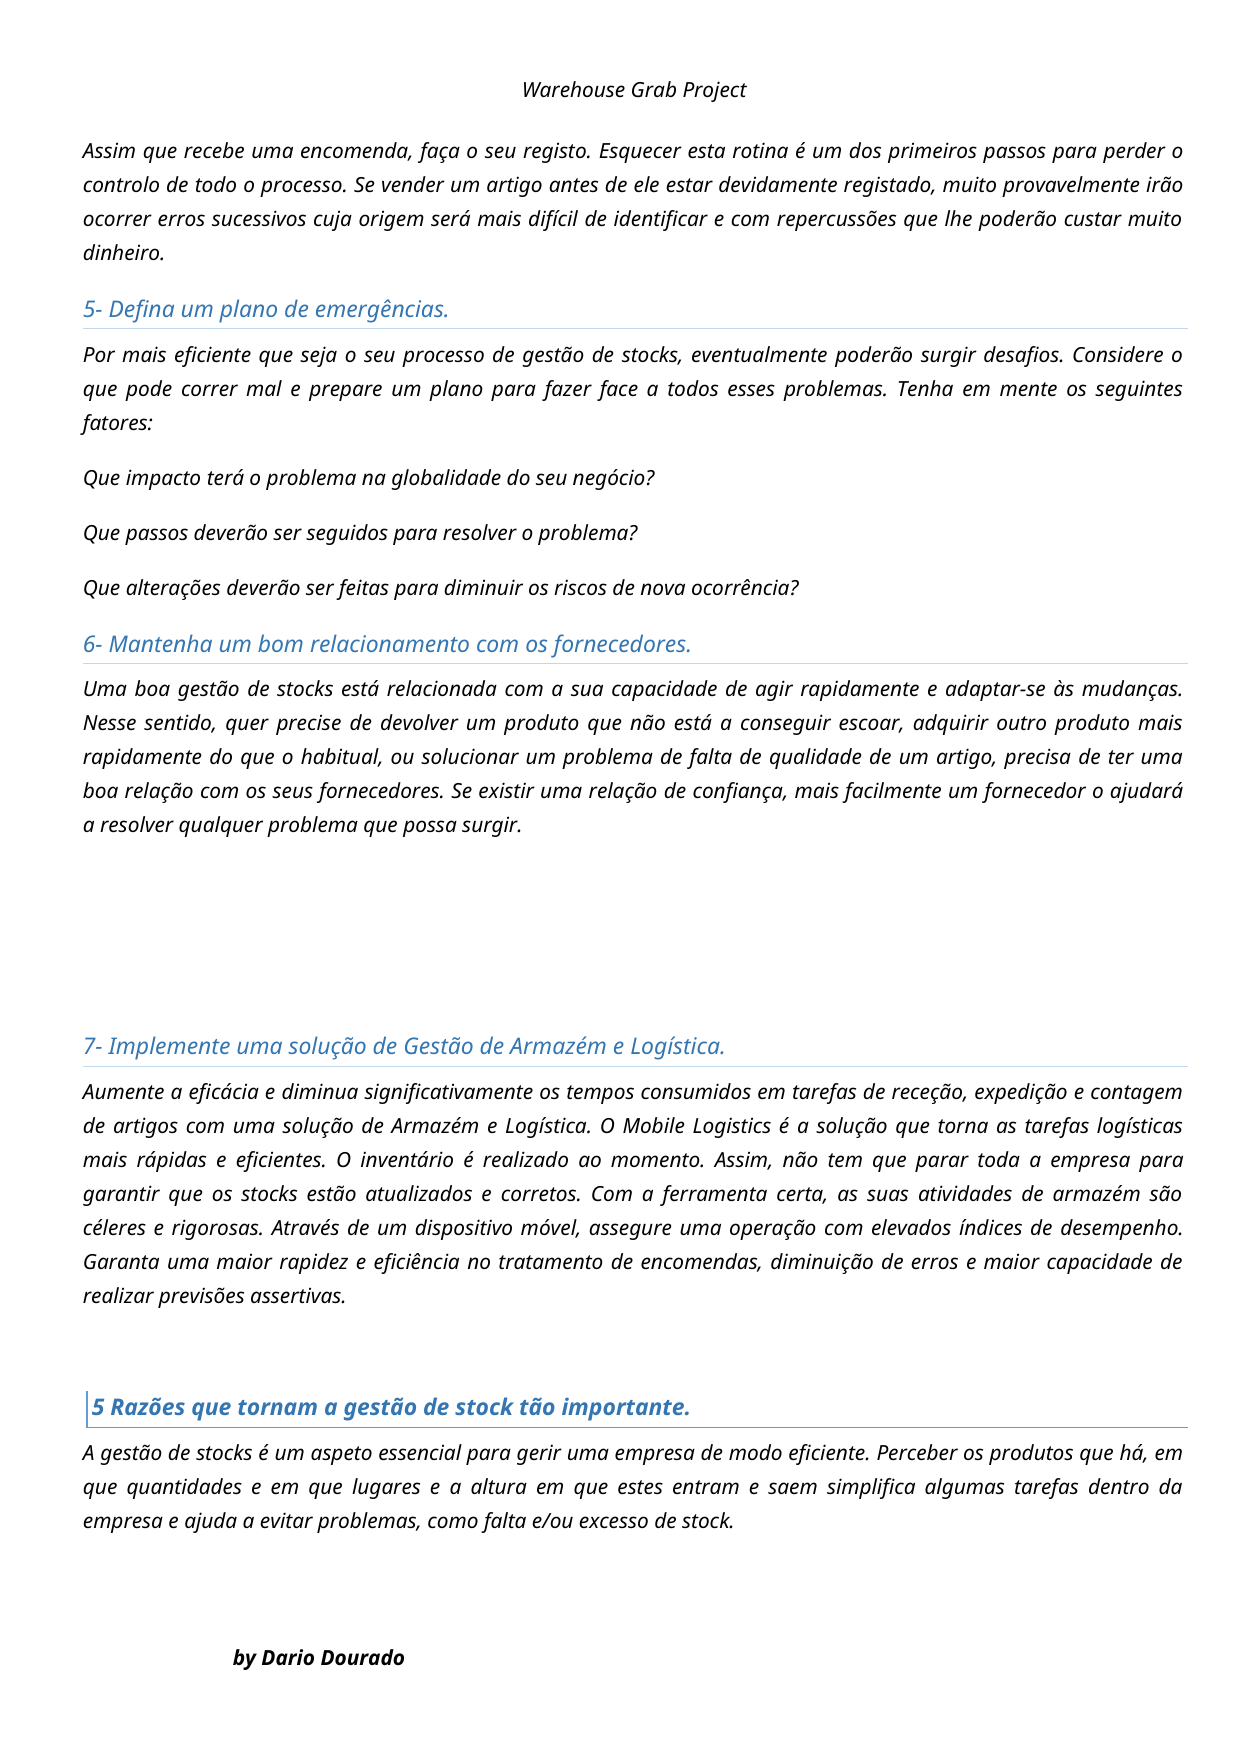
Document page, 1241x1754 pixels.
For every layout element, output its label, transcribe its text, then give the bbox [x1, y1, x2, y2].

subtitle 5- Defina um plano de emergências. [83, 293, 1188, 328]
text A gestão de stocks é um aspeto essencial para gerir uma empresa de modo eficiente. Perceber os produtos que há, em que quantidades e em que lugares e a altura em que estes entram e saem simplifica algumas tarefas dentro da empresa e ajuda a evitar problemas, como falta e/ou excesso de stock. [83, 1438, 1188, 1535]
text Por mais eficiente que seja o seu processo de gestão de stocks, eventualmente poderão surgir desafios. Considere o que pode correr mal e prepare um plano para fazer face a todos esses problemas. Tenha em mente os seguintes fatores: [83, 340, 1188, 436]
text Que alterações deverão ser feitas para diminuir os riscos de nova ocorrência? [83, 573, 1188, 601]
subtitle 7- Implemente uma solução de Gestão de Armazém e Logística. [83, 1030, 1188, 1066]
subtitle 6- Mantenha um bom relacionamento com os fornecedores. [83, 627, 1188, 663]
text Que impacto terá o problema na globalidade do seu negócio? [83, 463, 1188, 491]
text Uma boa gestão de stocks está relacionada com a sua capacidade de agir rapidamente e adaptar-se às mudanças. Nesse sentido, quer precise de devolver um produto que não está a conseguir escoar, adquirir outro produto mais rapidamente do que o habitual, ou solucionar um problema de falta de qualidade de um artigo, precisa de ter uma boa relação com os seus fornecedores. Se existir uma relação de confiança, mais facilmente um fornecedor o ajudará a resolver qualquer problema que possa surgir. [83, 674, 1188, 839]
text Assim que recebe uma encomenda, faça o seu registo. Esquecer esta rotina é um dos primeiros passos para perder o controlo de todo o processo. Se vender um artigo antes de ele estar devidamente registado, muito provavelmente irão ocorrer erros sucessivos cuja origem será mais difícil de identificar e com repercussões que lhe poderão custar muito dinheiro. [83, 136, 1188, 266]
text Aumente a eficácia e diminua significativamente os tempos consumidos em tarefas de receção, expedição e contagem de artigos com uma solução de Armazém e Logística. O Mobile Logistics é a solução que torna as tarefas logísticas mais rápidas e eficientes. O inventário é realizado ao momento. Assim, não tem que parar toda a empresa para garantir que os stocks estão atualizados e corretos. Com a ferramenta certa, as suas atividades de armazém são céleres e rigorosas. Através de um dispositivo móvel, assegure uma operação com elevados índices de desempenho. Garanta uma maior rapidez e eficiência no tratamento de encomendas, diminuição de erros e maior capacidade de realizar previsões assertivas. [83, 1077, 1188, 1310]
text Que passos deverão ser seguidos para resolver o problema? [83, 518, 1188, 546]
subtitle 5 Razões que tornam a gestão de stock tão importante. [88, 1391, 1188, 1427]
